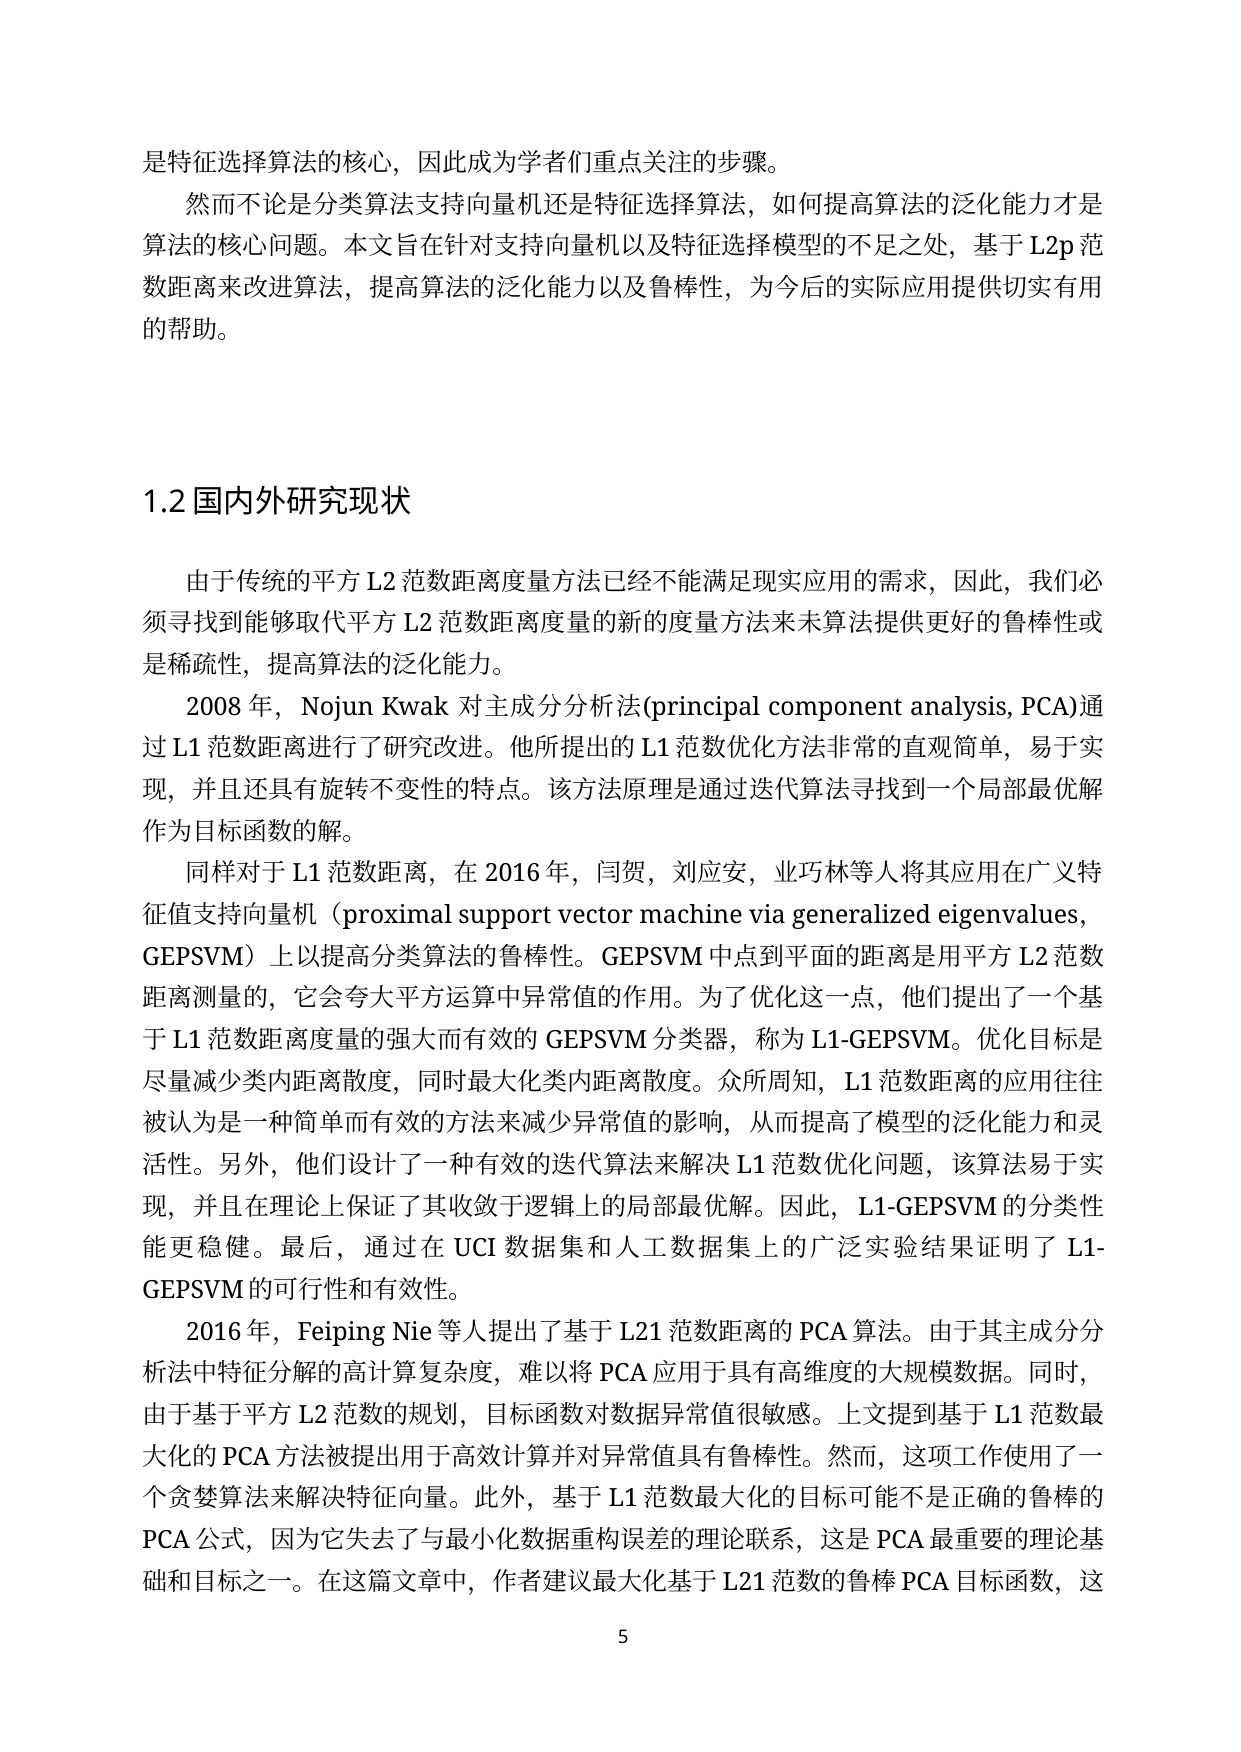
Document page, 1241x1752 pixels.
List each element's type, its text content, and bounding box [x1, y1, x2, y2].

text 然而不论是分类算法支持向量机还是特征选择算法，如何提高算法的泛化能力才是算法的核心问题。本文旨在针对支持向量机以及特征选择模型的不足之处，基于L2p范数距离来改进算法，提高算法的泛化能力以及鲁棒性，为今后的实际应用提供切实有用的帮助。 [142, 181, 1104, 348]
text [142, 140, 1104, 181]
text 同样对于L1范数距离，在2016年，闫贺，刘应安，业巧林等人将其应用在广义特征值支持向量机（proximal support vector machine via generalized eigenvalues， GEPSVM）上以提高分类算法的鲁棒性。GEPSVM中点到平面的距离是用平方L2范数距离测量的，它会夸大平方运算中异常值的作用。为了优化这一点，他们提出了一个基于L1范数距离度量的强大而有效的GEPSVM分类器，称为L1-GEPSVM。优化目标是尽量减少类内距离散度，同时最大化类内距离散度。众所周知，L1范数距离的应用往往被认为是一种简单而有效的方法来减少异常值的影响，从而提高了模型的泛化能力和灵活性。另外，他们设计了一种有效的迭代算法来解决L1范数优化问题，该算法易于实现，并且在理论上保证了其收敛于逻辑上的局部最优解。因此，L1-GEPSVM的分类性能更稳健。最后，通过在UCI数据集和人工数据集上的广泛实验结果证明了L1-GEPSVM的可行性和有效性。 [142, 850, 1104, 1308]
text 1.2国内外研究现状 [142, 473, 1104, 525]
text 2008年，Nojun Kwak 对主成分分析法(principal component analysis, PCA)通过L1范数距离进行了研究改进。他所提出的L1范数优化方法非常的直观简单，易于实现，并且还具有旋转不变性的特点。该方法原理是通过迭代算法寻找到一个局部最优解作为目标函数的解。 [142, 683, 1104, 850]
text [142, 1308, 1104, 1600]
text 由于传统的平方L2范数距离度量方法已经不能满足现实应用的需求，因此，我们必须寻找到能够取代平方L2范数距离度量的新的度量方法来未算法提供更好的鲁棒性或是稀疏性，提高算法的泛化能力。 [142, 558, 1104, 683]
